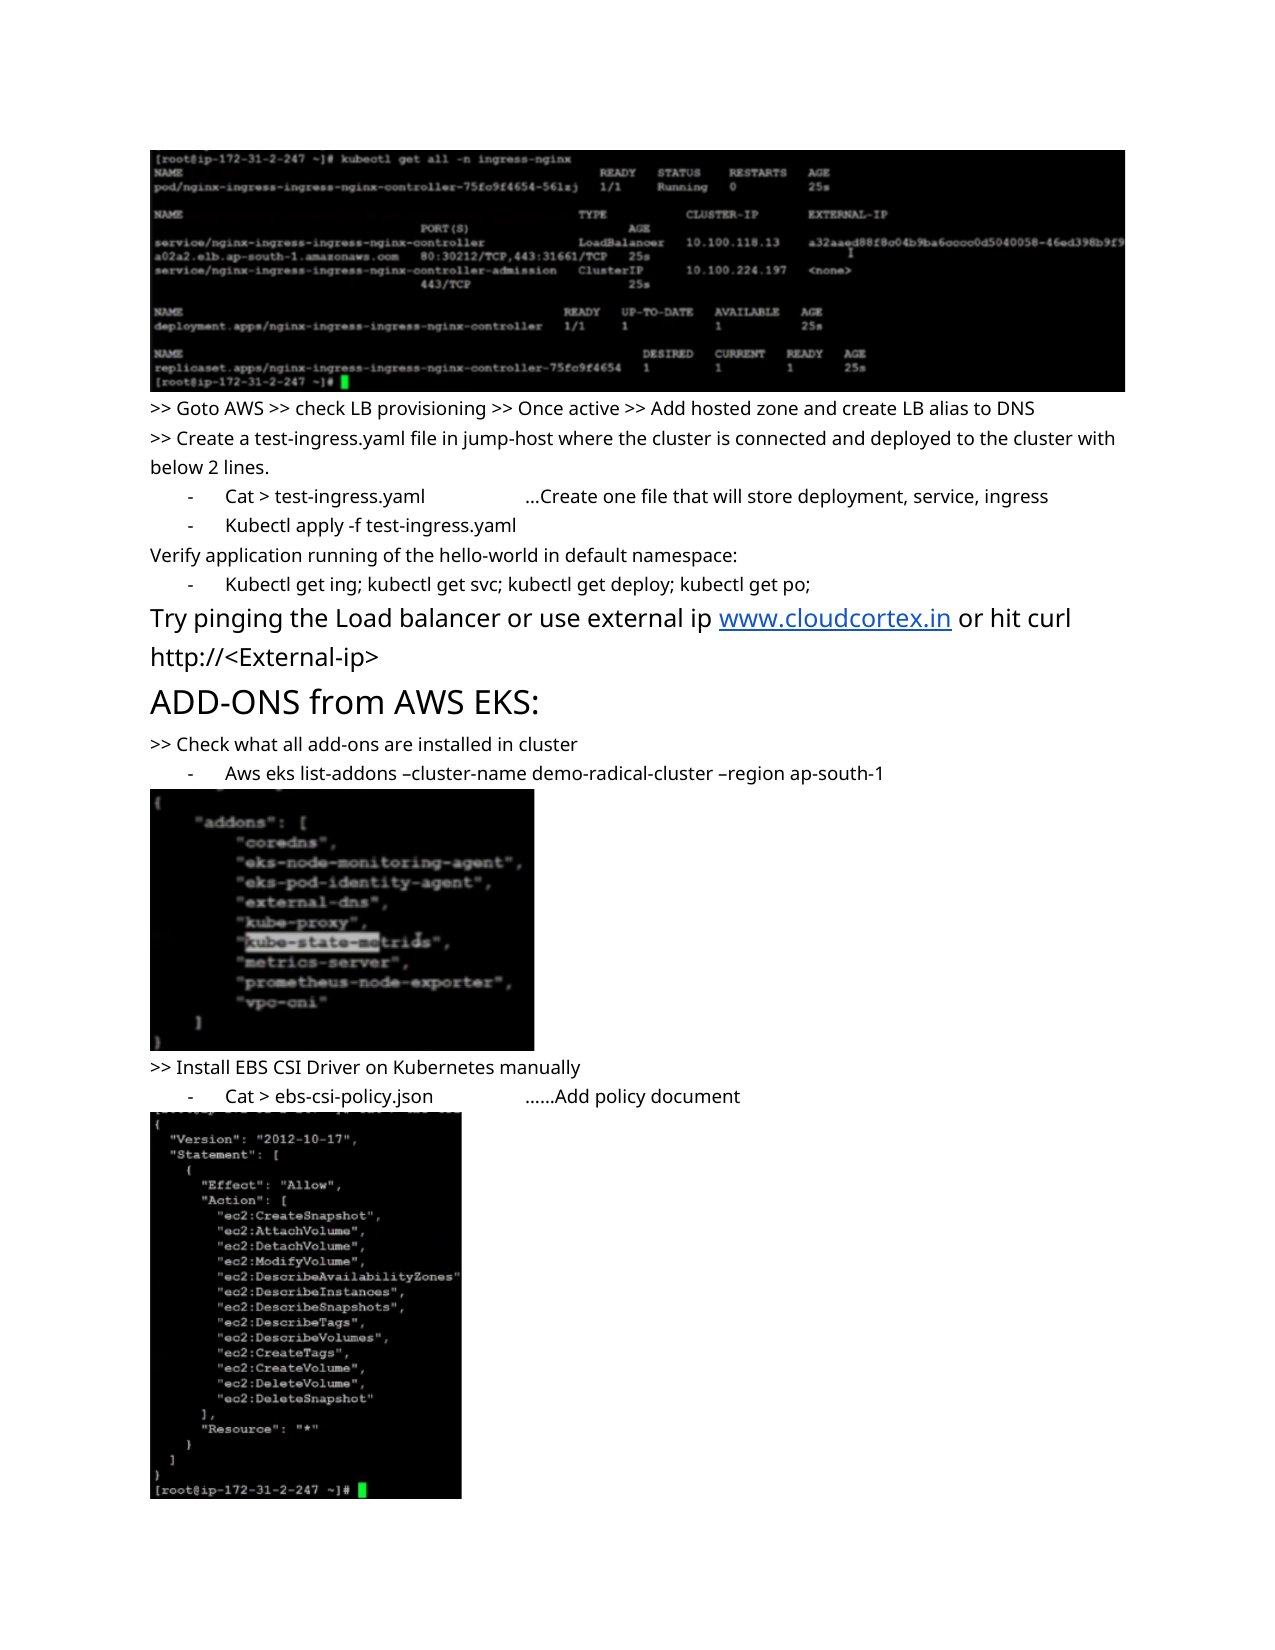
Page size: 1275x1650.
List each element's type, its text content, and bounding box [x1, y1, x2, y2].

list Kubectl apply -f test-ingress.yaml [187, 513, 1125, 538]
text >> Goto AWS >> check LB provisioning >> Once active >> Add hosted zone and create LB alias to DNS [150, 396, 1125, 421]
list Aws eks list-addons –cluster-name demo-radical-cluster –region ap-south-1 [187, 760, 1125, 786]
picture [150, 1112, 462, 1499]
text >> Create a test-ingress.yaml file in jump-host where the cluster is connected and deployed to the cluster with below 2 lines. [150, 425, 1125, 479]
list Kubectl get ing; kubectl get svc; kubectl get deploy; kubectl get po; [187, 571, 1125, 597]
picture [150, 789, 535, 1051]
text Try pinging the Load balancer or use external ip www.cloudcortex.in or hit curl http://<External-ip> [150, 600, 1125, 674]
picture [150, 150, 1125, 392]
list Cat > ebs-csi-policy.json ……Add policy document [187, 1083, 1125, 1109]
text >> Check what all add-ons are installed in cluster [150, 731, 1125, 756]
text Verify application running of the hello-world in default namespace: [150, 542, 1125, 567]
list Cat > test-ingress.yaml …Create one file that will store deployment, service, ingress [187, 483, 1125, 509]
text >> Install EBS CSI Driver on Kubernetes manually [150, 1054, 1125, 1080]
text ADD-ONS from AWS EKS: [150, 679, 1125, 724]
